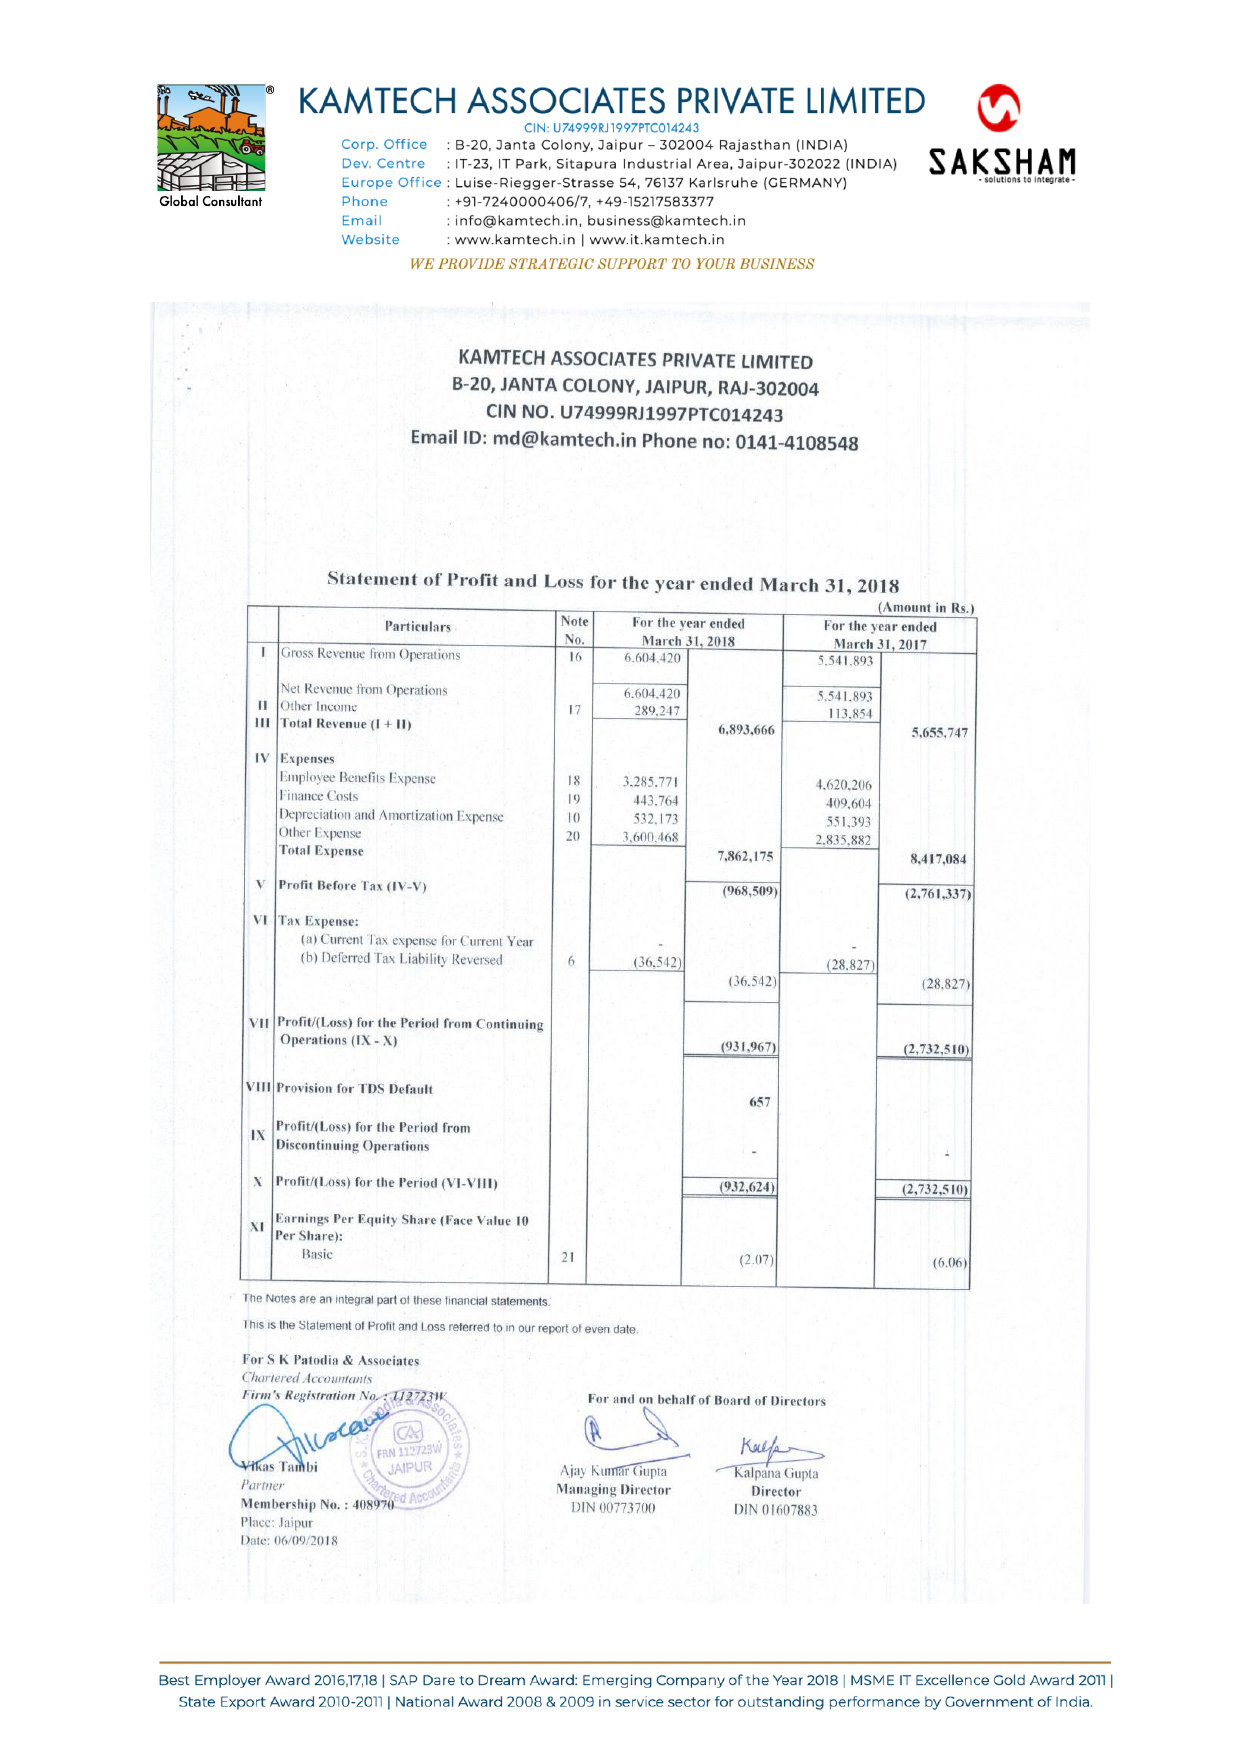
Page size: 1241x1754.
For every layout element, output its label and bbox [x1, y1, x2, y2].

picture [150, 302, 1091, 1604]
picture [150, 73, 1091, 274]
picture [150, 1651, 1144, 1717]
